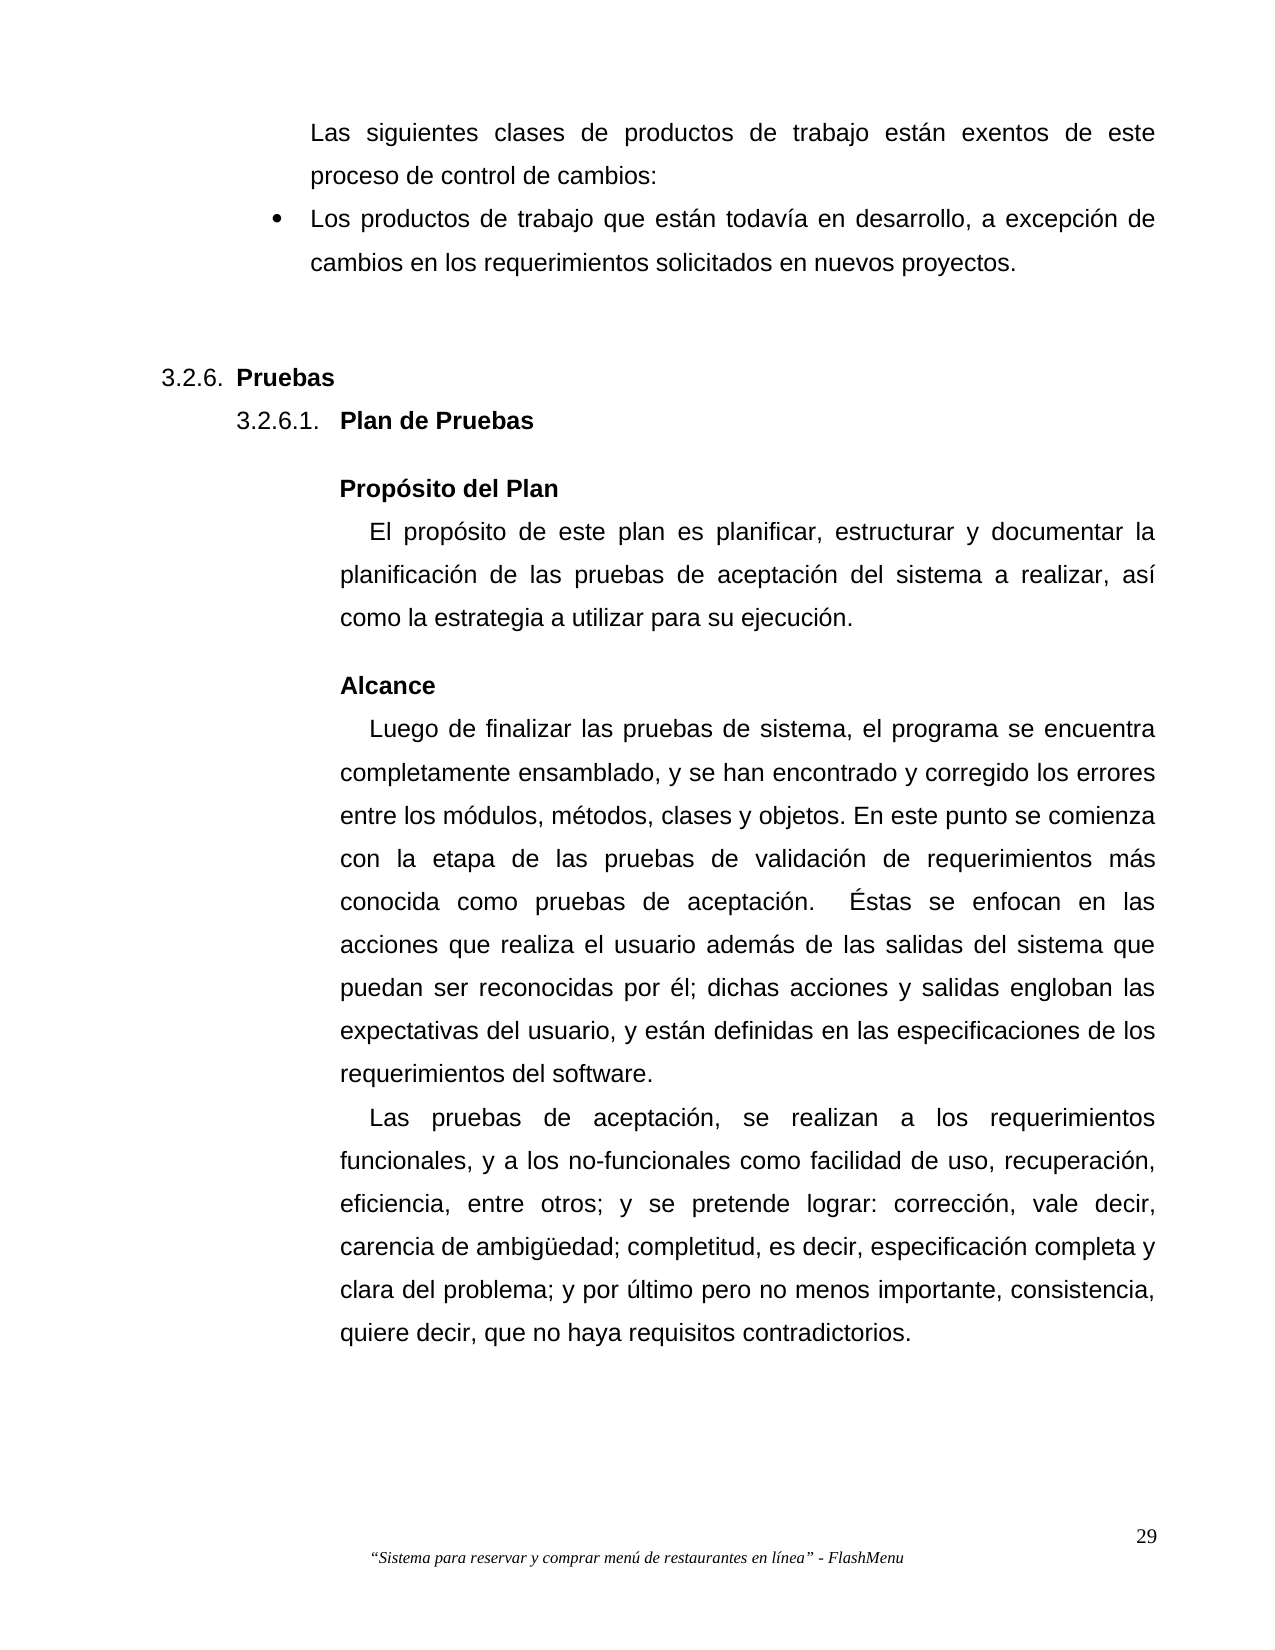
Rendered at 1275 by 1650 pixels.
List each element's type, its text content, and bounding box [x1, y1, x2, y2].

text Propósito del Plan [339, 474, 1157, 503]
list El propósito de este plan es planificar, estructurar y documentar la planificación de las pruebas de aceptación del sistema a realizar, así como la estrategia a utilizar para su ejecución. [340, 517, 1157, 632]
list Luego de finalizar las pruebas de sistema, el programa se encuentra completamente ensamblado, y se han encontrado y corregido los errores entre los módulos, métodos, clases y objetos. En este punto se comienza con la etapa de las pruebas de validación de requerimientos más conocida como pruebas de aceptación. Éstas se enfocan en las acciones que realiza el usuario además de las salidas del sistema que puedan ser reconocidas por él; dichas acciones y salidas engloban las expectativas del usuario, y están definidas en las especificaciones de los requerimientos del software. [340, 714, 1157, 1088]
text Alcance [340, 671, 1157, 700]
list Plan de Pruebas [236, 406, 1157, 434]
list Pruebas [161, 363, 1157, 391]
list Las pruebas de aceptación, se realizan a los requerimientos funcionales, y a los no-funcionales como facilidad de uso, recuperación, eficiencia, entre otros; y se pretende lograr: corrección, vale decir, carencia de ambigüedad; completitud, es decir, especificación completa y clara del problema; y por último pero no menos importante, consistencia, quiere decir, que no haya requisitos contradictorios. [340, 1103, 1157, 1347]
list Las siguientes clases de productos de trabajo están exentos de este proceso de control de cambios: [310, 118, 1157, 190]
list Los productos de trabajo que están todavía en desarrollo, a excepción de cambios en los requerimientos solicitados en nuevos proyectos. [273, 204, 1157, 276]
